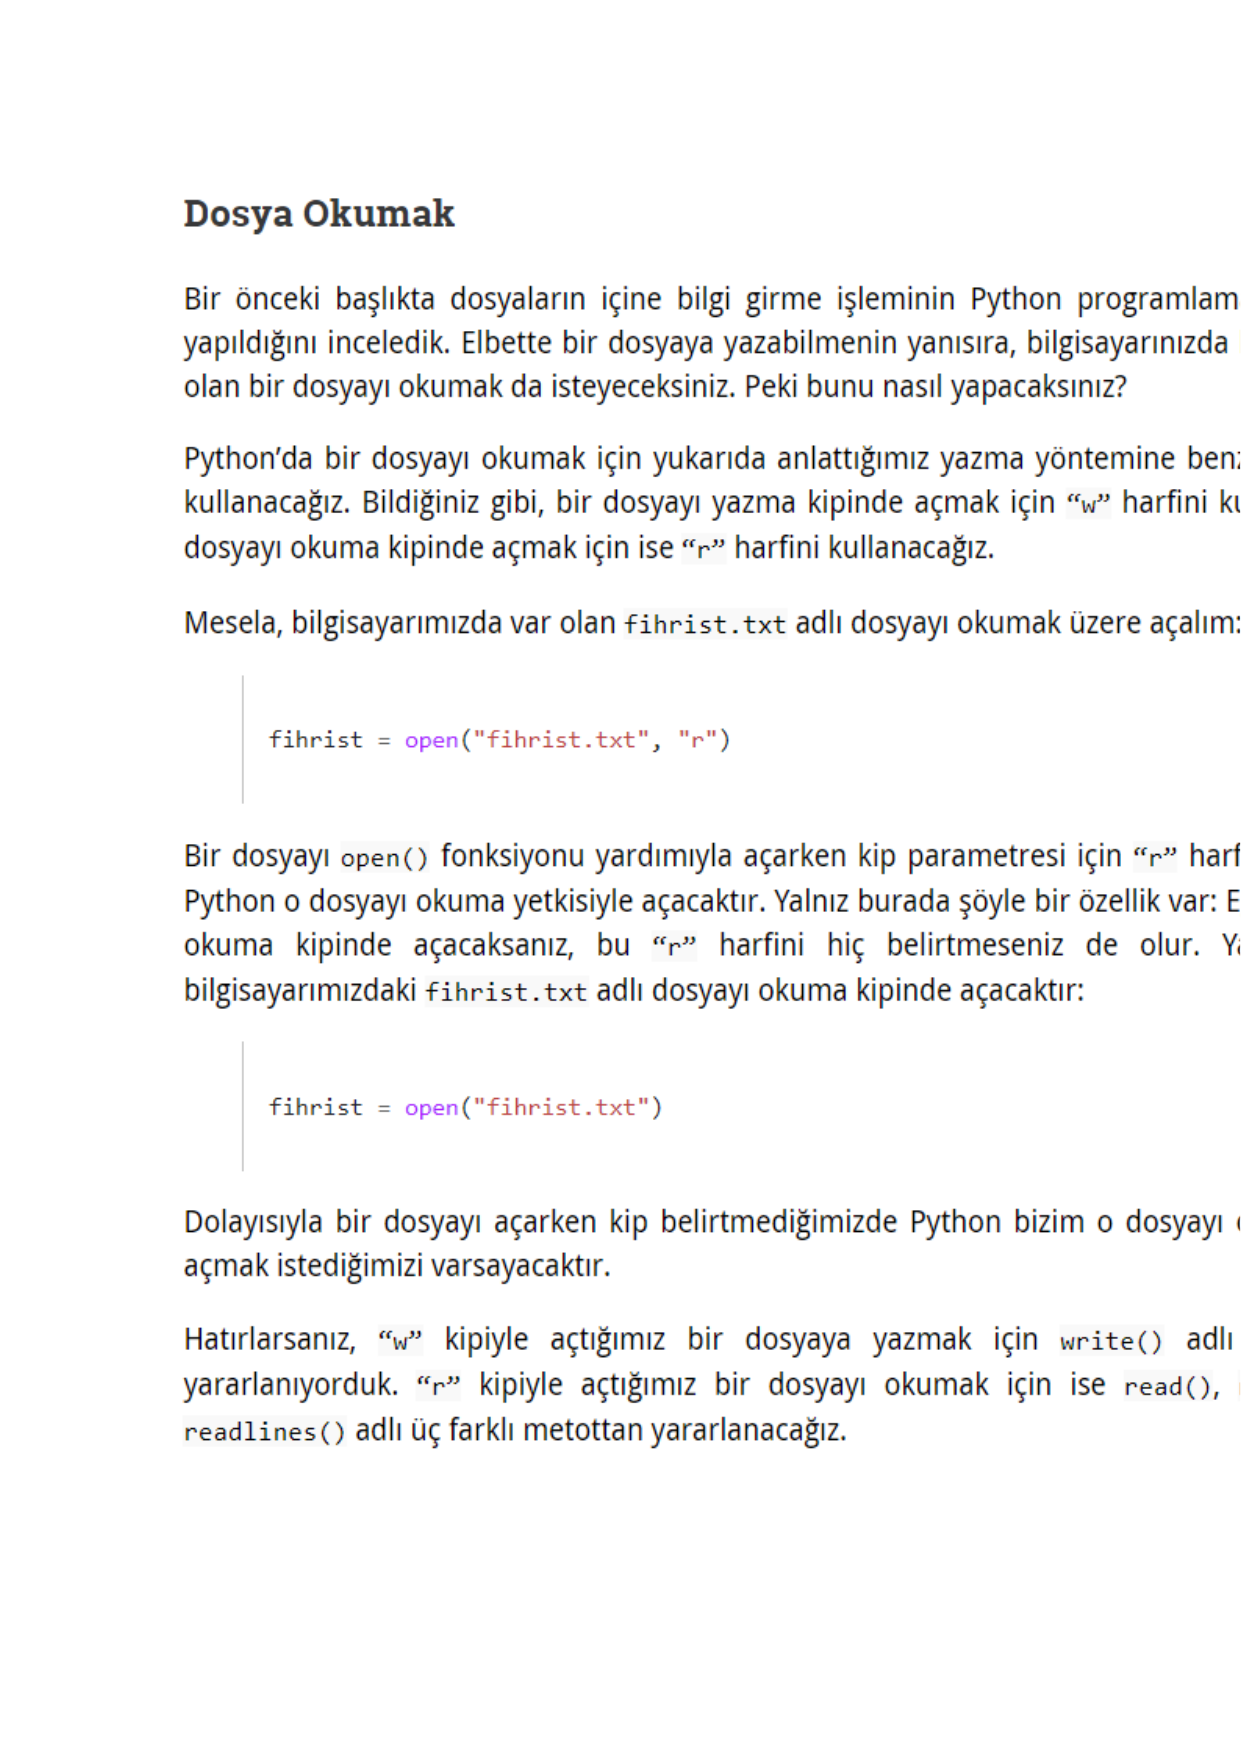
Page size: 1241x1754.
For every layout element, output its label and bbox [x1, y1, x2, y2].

picture [147, 147, 1241, 1450]
